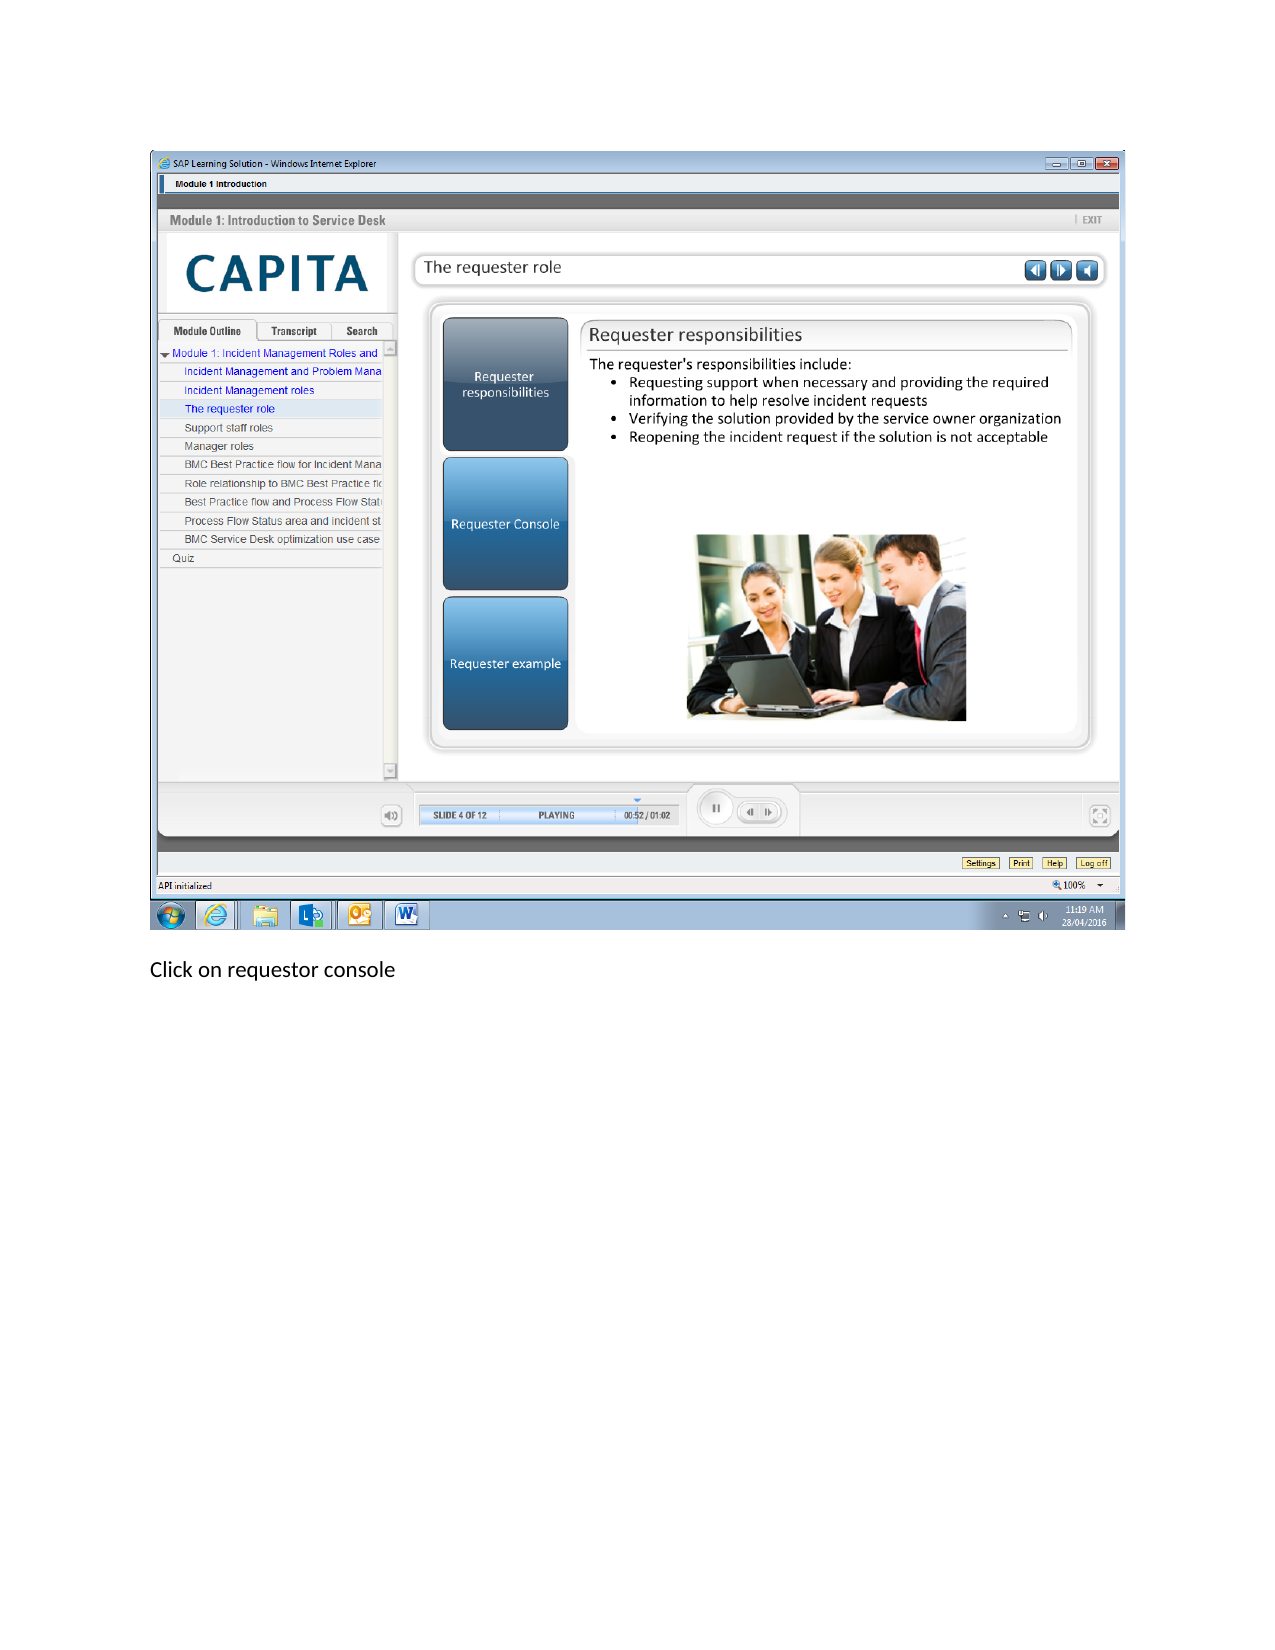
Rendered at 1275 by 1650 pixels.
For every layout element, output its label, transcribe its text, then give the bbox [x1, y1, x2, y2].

picture [150, 150, 1125, 930]
text Click on requestor console [150, 955, 1125, 983]
